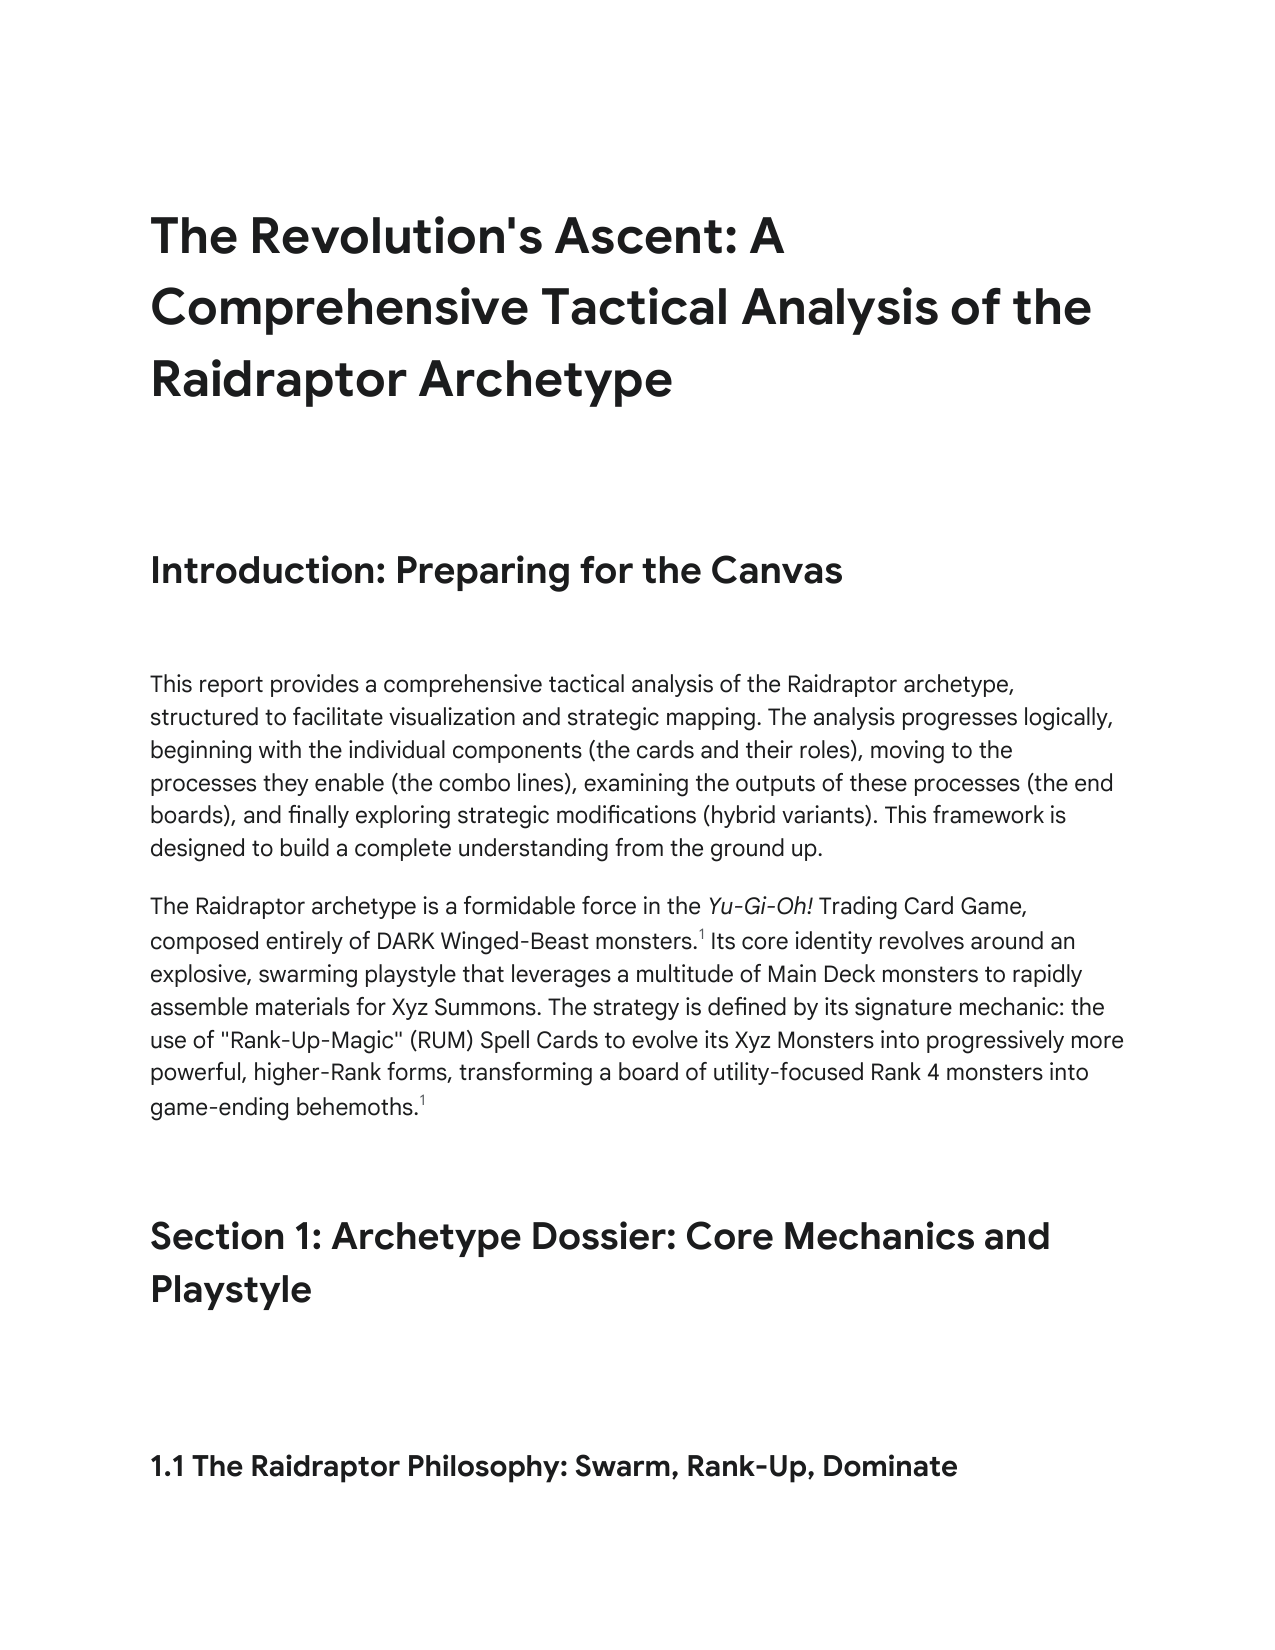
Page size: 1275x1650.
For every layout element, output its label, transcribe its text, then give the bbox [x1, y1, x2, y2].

subtitle 1.1 The Raidraptor Philosophy: Swarm, Rank-Up, Dominate [150, 1448, 1125, 1485]
text This report provides a comprehensive tactical analysis of the Raidraptor archetype, structured to facilitate visualization and strategic mapping. The analysis progresses logically, beginning with the individual components (the cards and their roles), moving to the processes they enable (the combo lines), examining the outputs of these processes (the end boards), and finally exploring strategic modifications (hybrid variants). This framework is designed to build a complete understanding from the ground up. [150, 671, 1125, 863]
subtitle Section 1: Archetype Dossier: Core Mechanics and Playstyle [150, 1213, 1125, 1314]
text The Raidraptor archetype is a formidable force in the Yu-Gi-Oh! Trading Card Game, composed entirely of DARK Winged-Beast monsters.1 Its core identity revolves around an explosive, swarming playstyle that leverages a multitude of Main Deck monsters to rapidly assemble materials for Xyz Summons. The strategy is defined by its signature mechanic: the use of "Rank-Up-Magic" (RUM) Spell Cards to evolve its Xyz Monsters into progressively more powerful, higher-Rank forms, transforming a board of utility-focused Rank 4 monsters into game-ending behemoths.1 [150, 892, 1125, 1123]
subtitle Introduction: Preparing for the Canvas [150, 547, 1125, 594]
subtitle The Revolution's Ascent: A Comprehensive Tactical Analysis of the Raidraptor Archetype [150, 205, 1125, 410]
